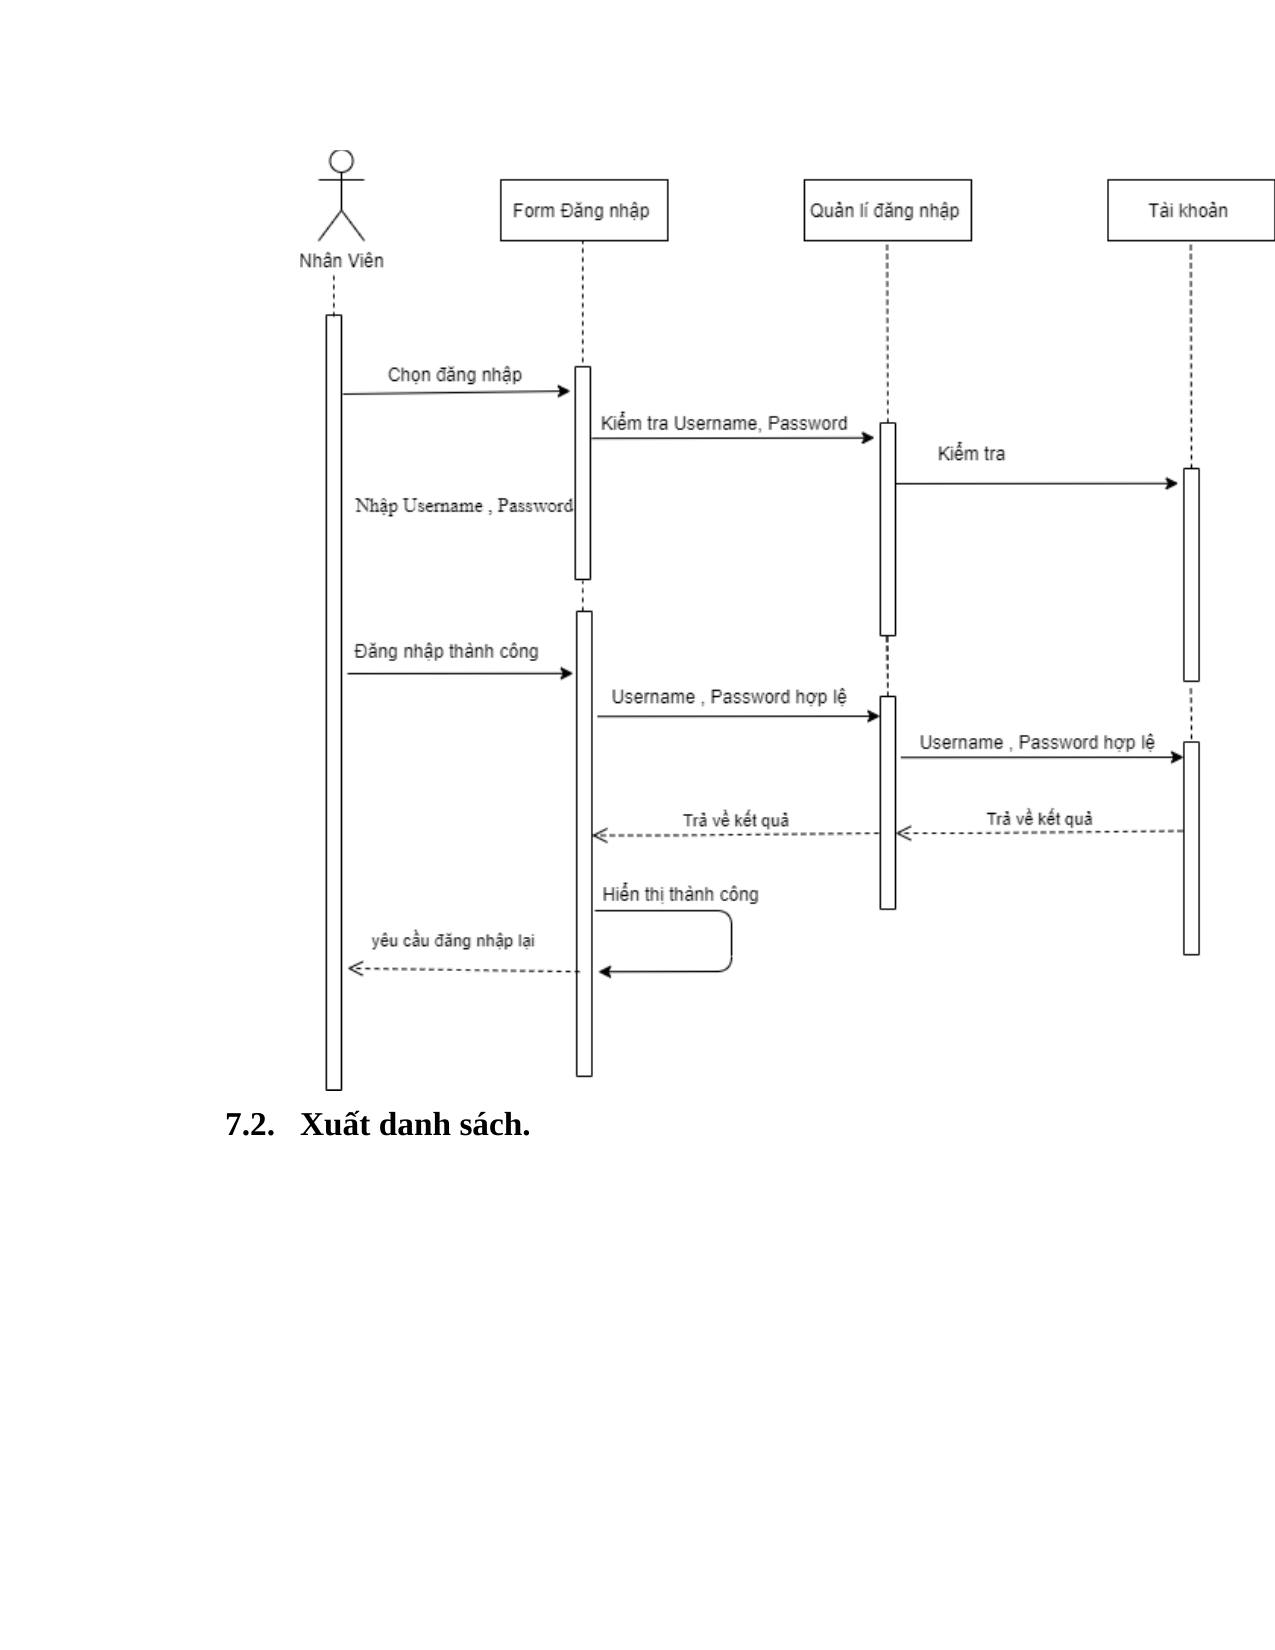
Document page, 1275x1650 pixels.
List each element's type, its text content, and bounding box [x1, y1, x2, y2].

list Xuất danh sách. [225, 1104, 1125, 1142]
picture [300, 150, 1275, 1091]
